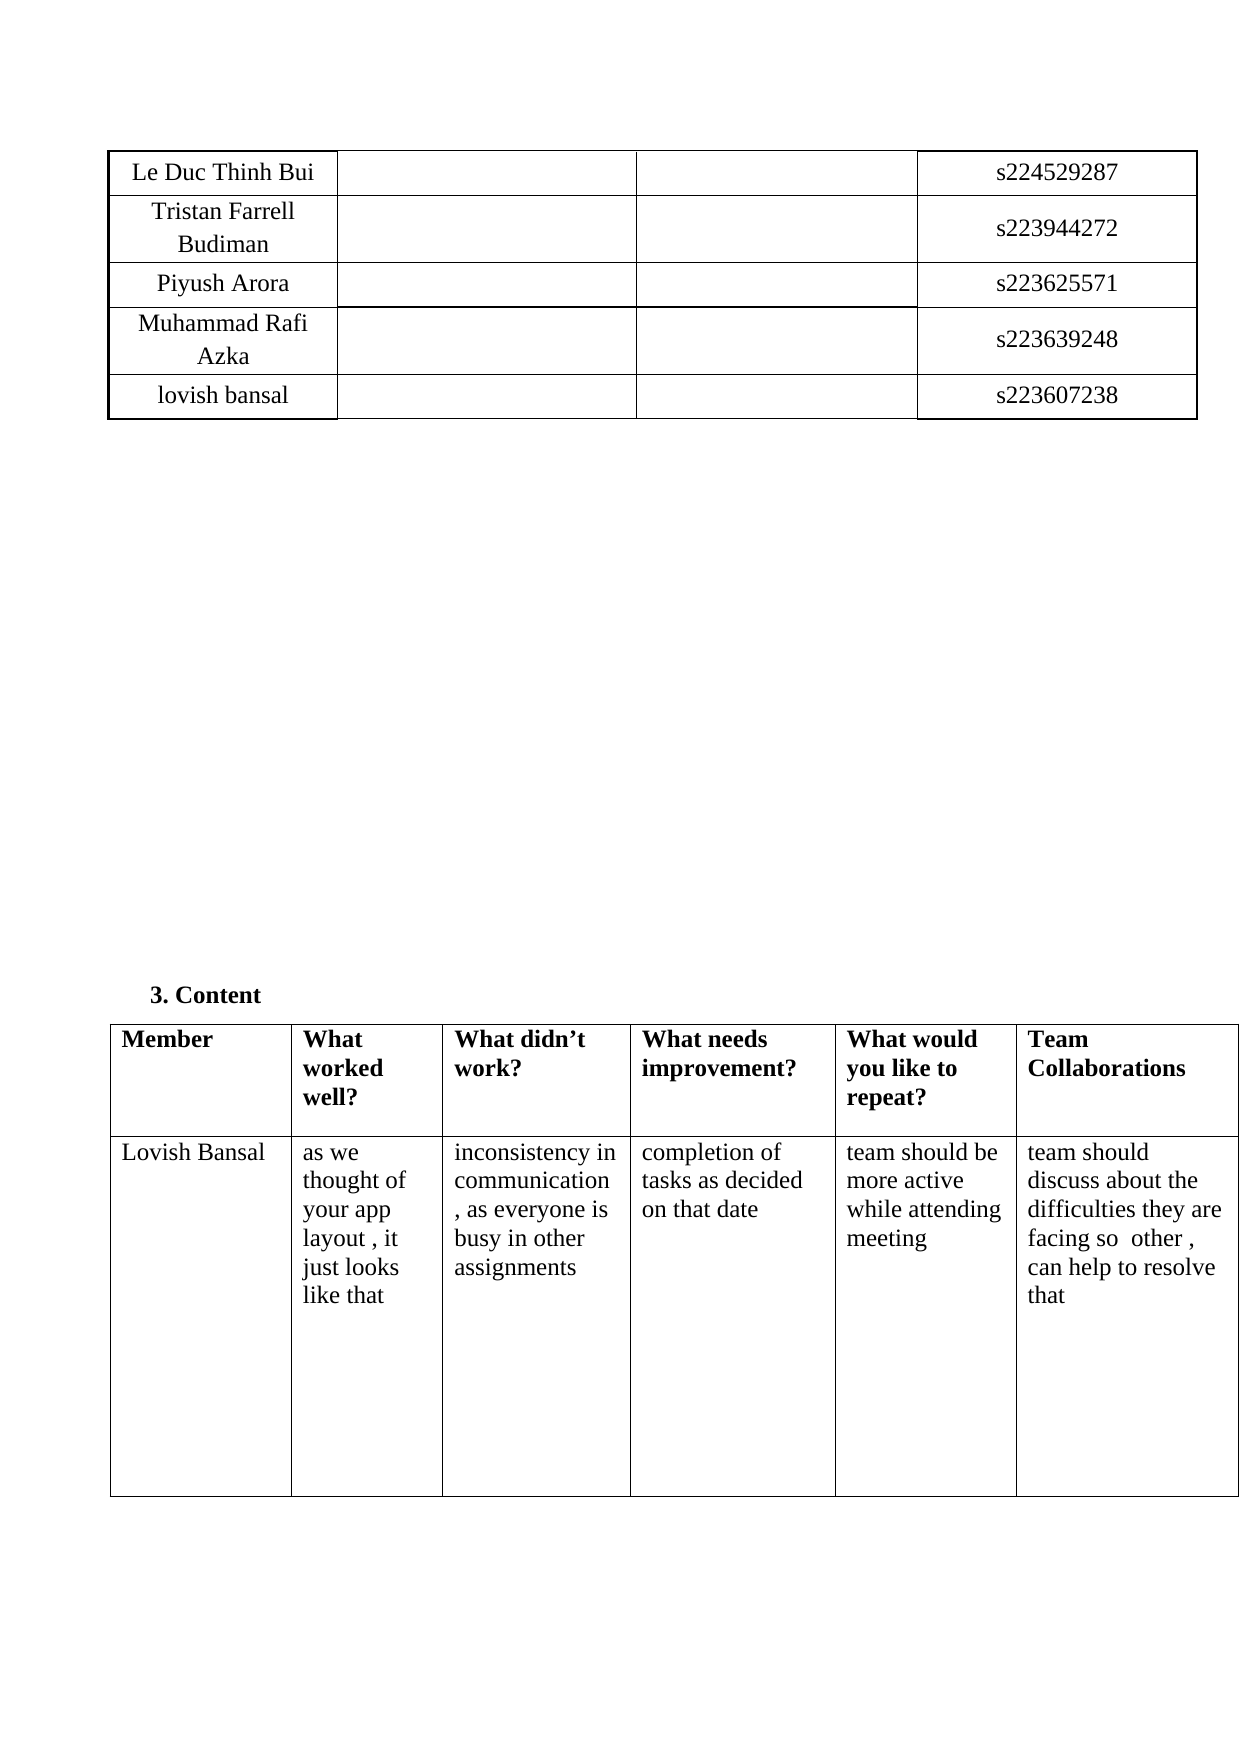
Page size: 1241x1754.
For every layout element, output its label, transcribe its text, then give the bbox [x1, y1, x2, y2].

table_cell [338, 151, 636, 194]
table_cell s223625571 [918, 263, 1196, 306]
table_header What would you like to repeat? [836, 1025, 1016, 1136]
table_cell [637, 375, 917, 418]
table_cell [637, 196, 917, 262]
table_cell s224529287 [918, 152, 1196, 194]
table_header What didn’t work? [443, 1025, 630, 1136]
table_cell Le Duc Thinh Bui [110, 152, 337, 194]
table_header What needs improvement? [631, 1025, 835, 1136]
table_cell s223639248 [918, 308, 1196, 373]
table_cell [637, 308, 917, 373]
table_cell team should discuss about the difficulties they are facing so other , can help to resolve that [1017, 1137, 1238, 1496]
table_cell lovish bansal [110, 375, 337, 418]
table_cell inconsistency in communication , as everyone is busy in other assignments [443, 1137, 630, 1496]
table_cell [637, 151, 917, 194]
table_cell completion of tasks as decided on that date [631, 1137, 835, 1496]
table_header What worked well? [292, 1025, 442, 1136]
table_cell [338, 308, 636, 373]
table_cell as we thought of your app layout , it just looks like that [292, 1137, 442, 1496]
table_cell s223944272 [918, 196, 1196, 262]
table_cell team should be more active while attending meeting [836, 1137, 1016, 1496]
table_cell Piyush Arora [110, 263, 337, 306]
table_header Member [111, 1025, 291, 1136]
table_cell s223607238 [918, 375, 1196, 418]
table_cell Muhammad Rafi Azka [110, 308, 337, 373]
table_cell [338, 375, 636, 418]
table_cell [338, 263, 636, 306]
table_cell [637, 263, 917, 306]
table_cell Tristan Farrell Budiman [110, 196, 337, 262]
table_cell [338, 196, 636, 262]
table_cell Lovish Bansal [111, 1137, 291, 1496]
table_header Team Collaborations [1017, 1025, 1238, 1136]
text 3. Content [150, 980, 1090, 1009]
